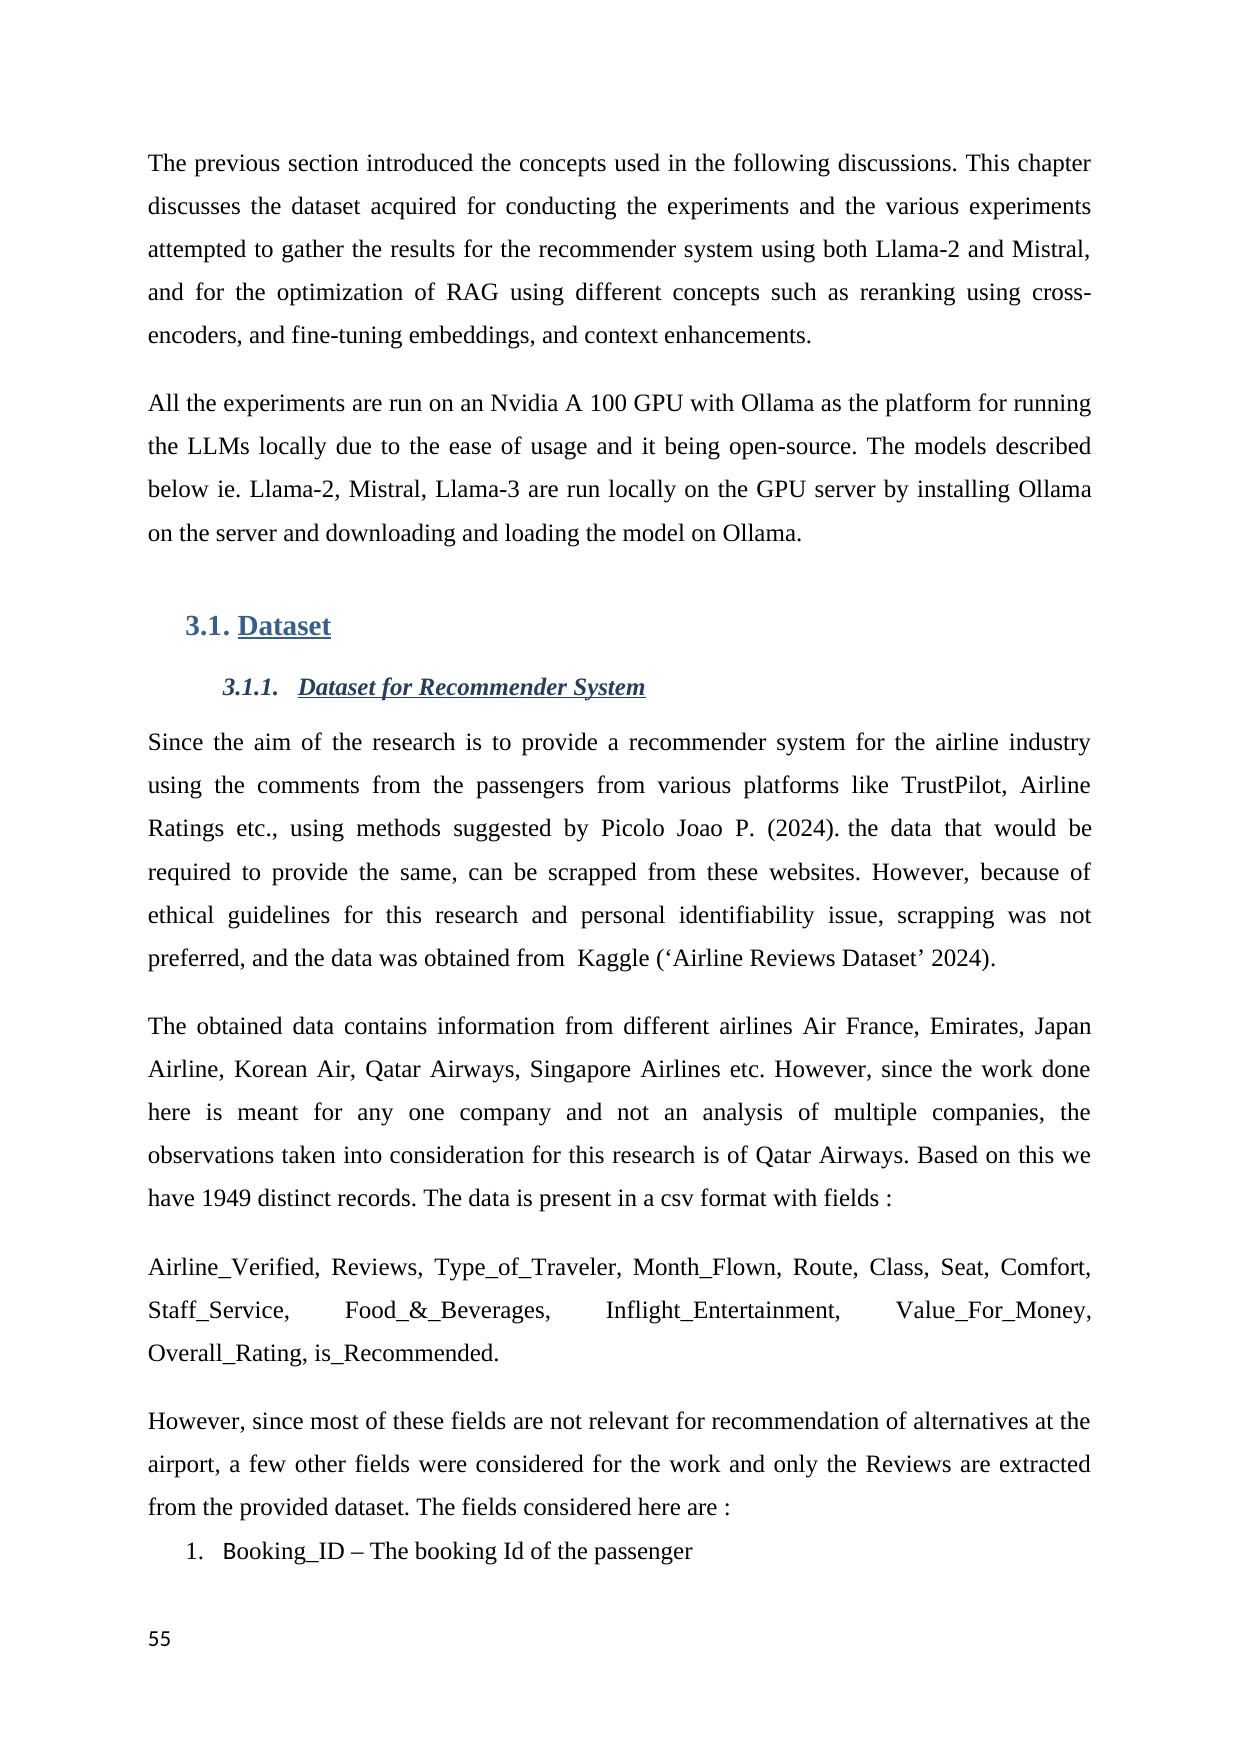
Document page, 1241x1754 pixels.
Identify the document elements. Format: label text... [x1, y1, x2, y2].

text However, since most of these fields are not relevant for recommendation of alternatives at the airport, a few other fields were considered for the work and only the Reviews are extracted from the provided dataset. The fields considered here are : [148, 1406, 1092, 1521]
list Booking_ID – The booking Id of the passenger [185, 1535, 1092, 1566]
text Since the aim of the research is to provide a recommender system for the airline industry using the comments from the passengers from various platforms like TrustPilot, Airline Ratings etc., using methods suggested by Picolo Joao P. (2024). the data that would be required to provide the same, can be scrapped from these websites. However, because of ethical guidelines for this research and personal identifiability issue, scrapping was not preferred, and the data was obtained from Kaggle (‘Airline Reviews Dataset’ 2024). [148, 727, 1092, 972]
subtitle . Dataset [185, 608, 1092, 642]
text The obtained data contains information from different airlines Air France, Emirates, Japan Airline, Korean Air, Qatar Airways, Singapore Airlines etc. However, since the work done here is meant for any one company and not an analysis of multiple companies, the observations taken into consideration for this research is of Qatar Airways. Based on this we have 1949 distinct records. The data is present in a csv format with fields : [148, 1011, 1092, 1212]
text The previous section introduced the concepts used in the following discussions. This chapter discusses the dataset acquired for conducting the experiments and the various experiments attempted to gather the results for the recommender system using both Llama-2 and Mistral, and for the optimization of RAG using different concepts such as reranking using cross-encoders, and fine-tuning embeddings, and context enhancements. [148, 148, 1092, 349]
text All the experiments are run on an Nvidia A 100 GPU with Ollama as the platform for running the LLMs locally due to the ease of usage and it being open-source. The models described below ie. Llama-2, Mistral, Llama-3 are run locally on the GPU server by installing Ollama on the server and downloading and loading the model on Ollama. [148, 388, 1092, 546]
subtitle Dataset for Recommender System [223, 672, 1092, 700]
text Airline_Verified, Reviews, Type_of_Traveler, Month_Flown, Route, Class, Seat, Comfort, Staff_Service, Food_&_Beverages, Inflight_Entertainment, Value_For_Money, Overall_Rating, is_Recommended. [148, 1252, 1092, 1367]
